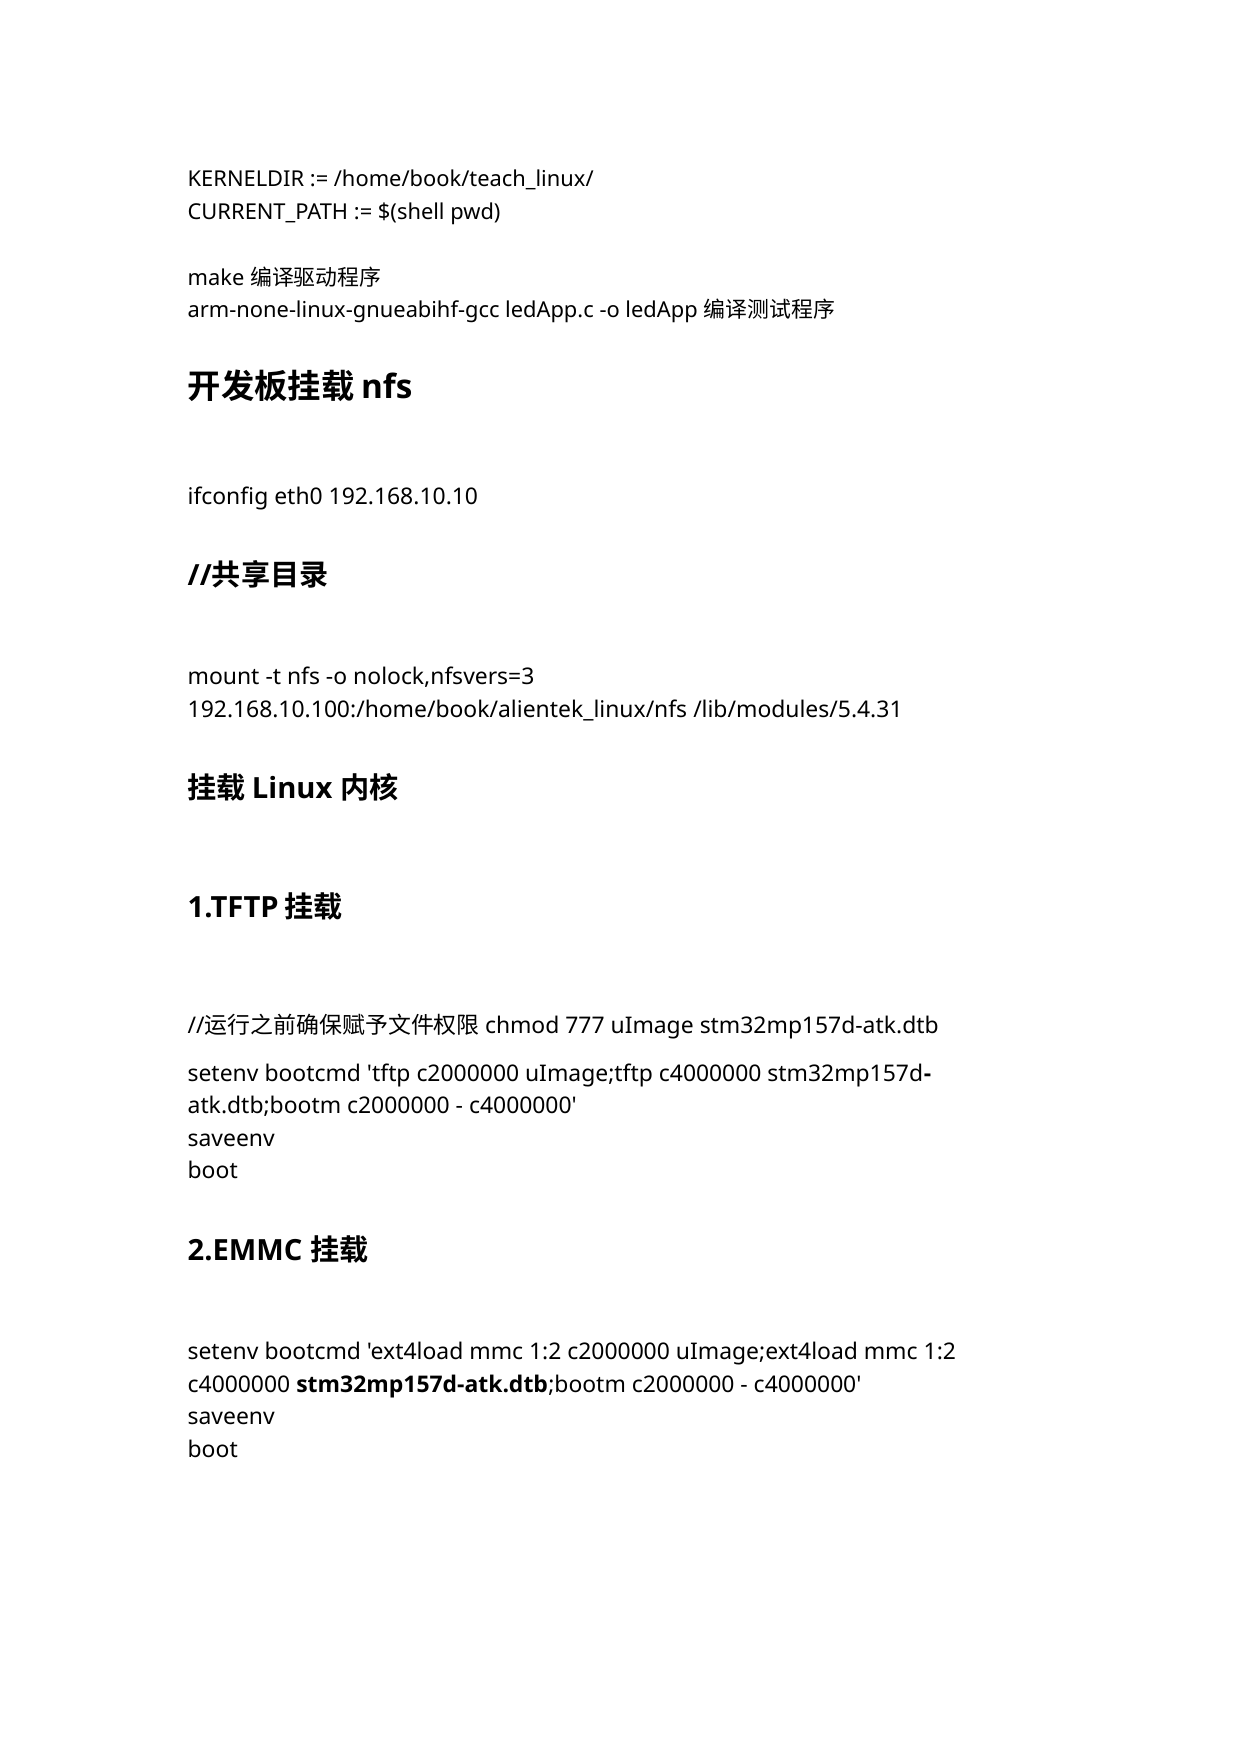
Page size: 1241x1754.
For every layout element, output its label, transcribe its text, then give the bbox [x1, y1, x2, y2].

text mount -t nfs -o nolock,nfsvers=3 192.168.10.100:/home/book/alientek_linux/nfs /lib/modules/5.4.31 [187, 659, 1053, 724]
text arm-none-linux-gnueabihf-gcc ledApp.c -o ledApp 编译测试程序 [187, 292, 1053, 324]
text saveenv boot [187, 1121, 1053, 1186]
text setenv bootcmd 'tftp c2000000 uImage;tftp c4000000 stm32mp157d-atk.dtb;bootm c2000000 - c4000000' [187, 1056, 1053, 1121]
subtitle 2.EMMC 挂载 [187, 1216, 1053, 1281]
text ifconfig eth0 192.168.10.10 [187, 479, 1053, 511]
text make 编译驱动程序 [187, 259, 1053, 292]
subtitle //共享目录 [187, 541, 1053, 606]
subtitle 开发板挂载nfs [187, 352, 1053, 417]
text setenv bootcmd 'ext4load mmc 1:2 c2000000 uImage;ext4load mmc 1:2 c4000000 stm32mp157d-atk.dtb;bootm c2000000 - c4000000' saveenv boot [187, 1334, 1053, 1464]
subtitle 挂载Linux 内核 [187, 754, 1053, 819]
text //运行之前确保赋予文件权限 chmod 777 uImage stm32mp157d-atk.dtb [187, 991, 1053, 1056]
text CURRENT_PATH := $(shell pwd) [187, 194, 1053, 227]
subtitle 1.TFTP挂载 [187, 872, 1053, 937]
text KERNELDIR := /home/book/teach_linux/ [187, 162, 1053, 194]
